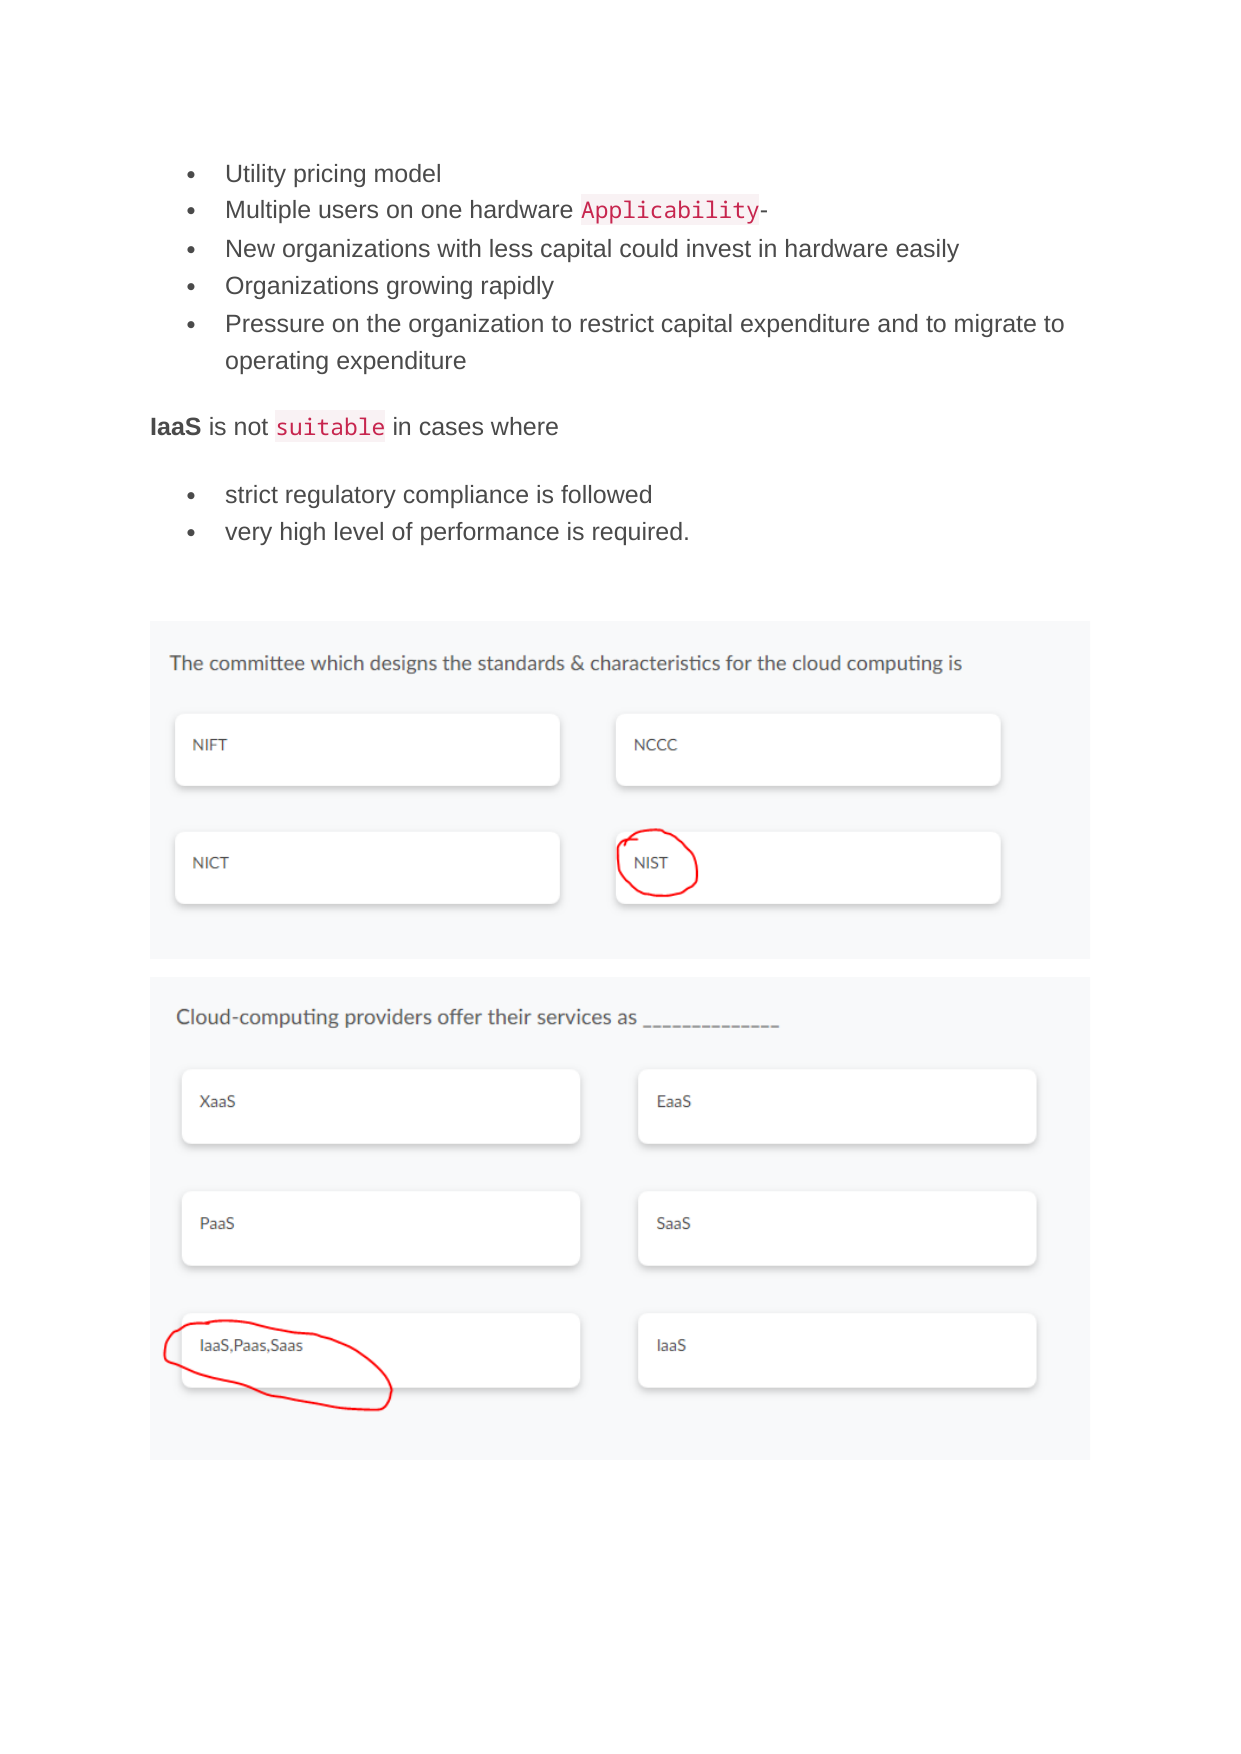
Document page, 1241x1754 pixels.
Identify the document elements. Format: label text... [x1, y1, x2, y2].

picture [150, 977, 1091, 1460]
list Organizations growing rapidly [187, 262, 1090, 300]
picture [150, 621, 1091, 959]
list New organizations with less capital could invest in hardware easily [187, 225, 1090, 262]
list very high level of performance is required. [187, 508, 1090, 546]
list Pressure on the organization to restrict capital expenditure and to migrate to operating expenditure [187, 300, 1090, 375]
list Utility pricing model [187, 150, 1090, 187]
list Multiple users on one hardware Applicability- [187, 187, 1090, 225]
text IaaS is not suitable in cases where [150, 404, 1090, 442]
list strict regulatory compliance is followed [187, 471, 1090, 508]
